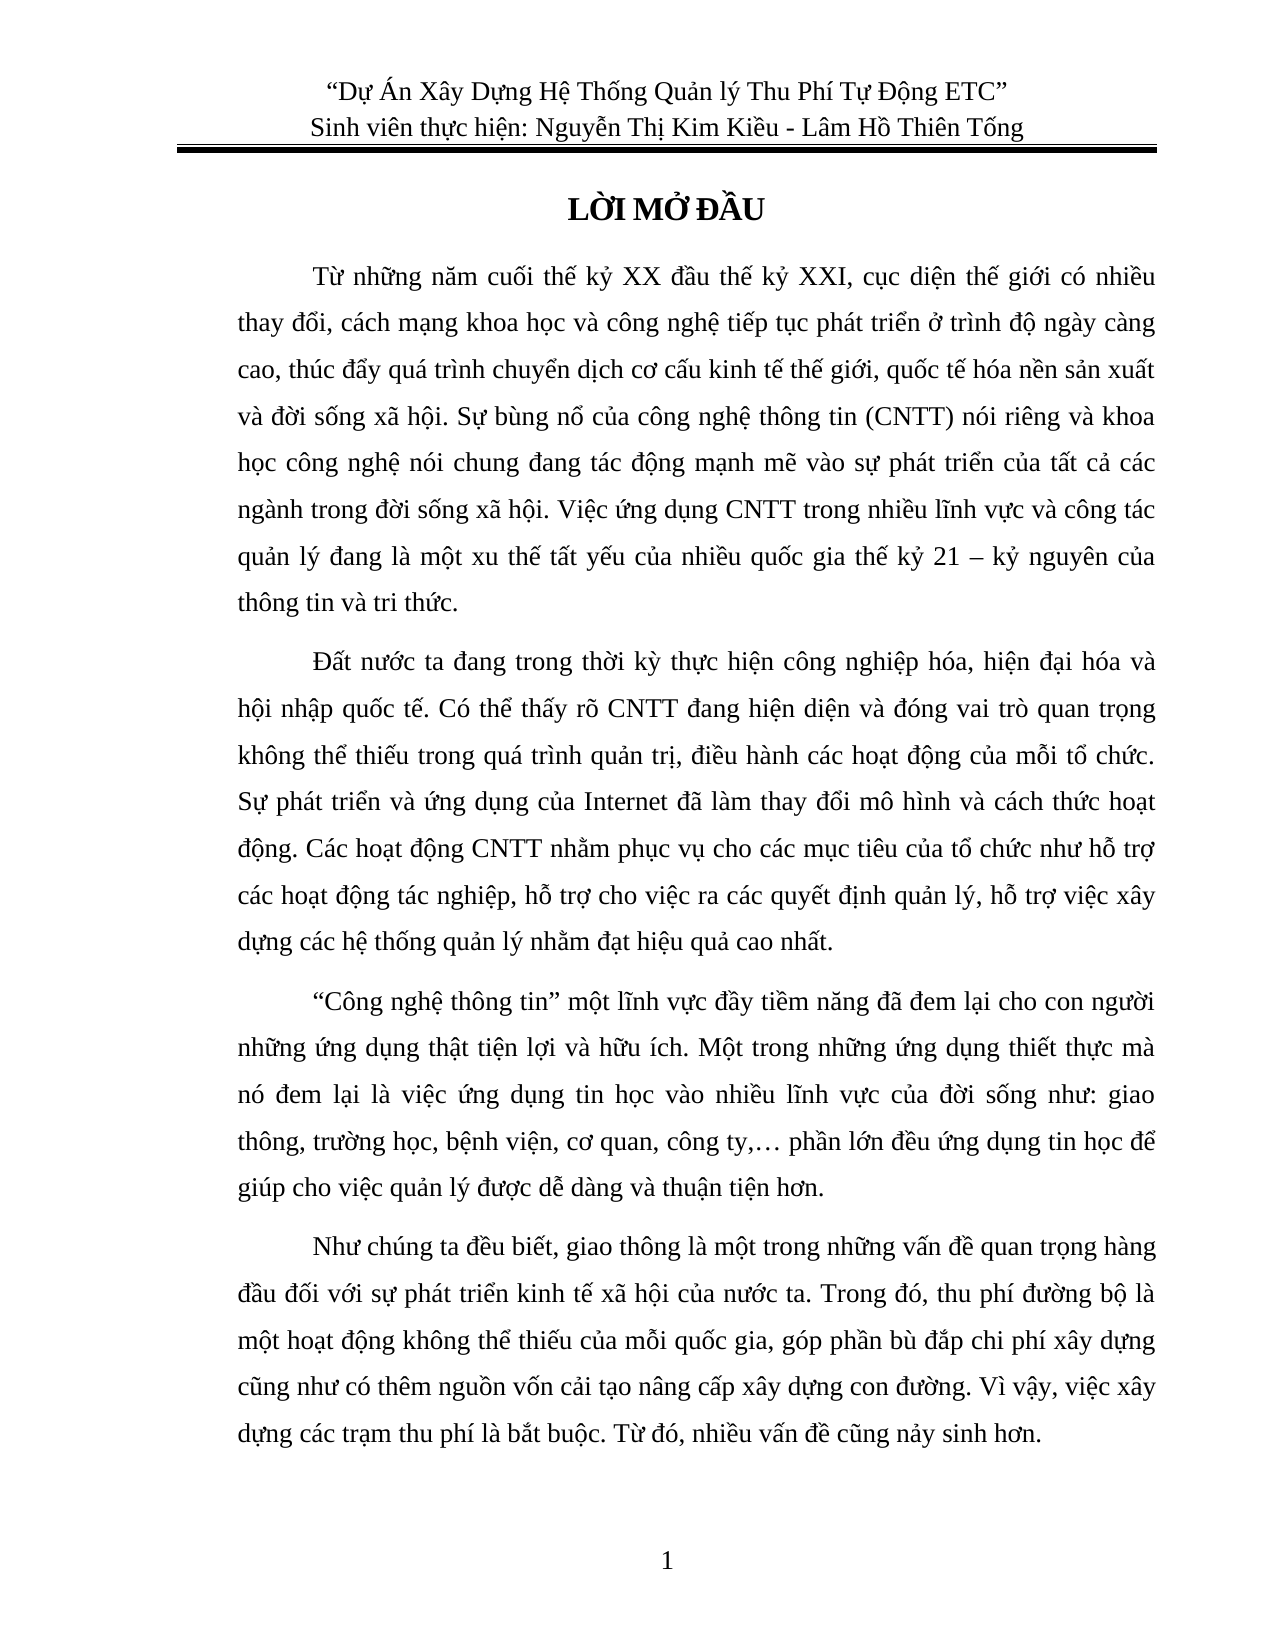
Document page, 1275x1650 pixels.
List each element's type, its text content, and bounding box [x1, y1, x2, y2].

text Từ những năm cuối thế kỷ XX đầu thế kỷ XXI, cục diện thế giới có nhiều thay đổi, cách mạng khoa học và công nghệ tiếp tục phát triển ở trình độ ngày càng cao, thúc đẩy quá trình chuyển dịch cơ cấu kinh tế thế giới, quốc tế hóa nền sản xuất và đời sống xã hội. Sự bùng nổ của công nghệ thông tin (CNTT) nói riêng và khoa học công nghệ nói chung đang tác động mạnh mẽ vào sự phát triển của tất cả các ngành trong đời sống xã hội. Việc ứng dụng CNTT trong nhiều lĩnh vực và công tác quản lý đang là một xu thế tất yếu của nhiều quốc gia thế kỷ 21 – kỷ nguyên của thông tin và tri thức. [237, 260, 1157, 617]
text Đất nước ta đang trong thời kỳ thực hiện công nghiệp hóa, hiện đại hóa và hội nhập quốc tế. Có thể thấy rõ CNTT đang hiện diện và đóng vai trò quan trọng không thể thiếu trong quá trình quản trị, điều hành các hoạt động của mỗi tổ chức. Sự phát triển và ứng dụng của Internet đã làm thay đổi mô hình và cách thức hoạt động. Các hoạt động CNTT nhằm phục vụ cho các mục tiêu của tổ chức như hỗ trợ các hoạt động tác nghiệp, hỗ trợ cho việc ra các quyết định quản lý, hỗ trợ việc xây dựng các hệ thống quản lý nhằm đạt hiệu quả cao nhất. [237, 646, 1157, 957]
text “Công nghệ thông tin” một lĩnh vực đầy tiềm năng đã đem lại cho con người những ứng dụng thật tiện lợi và hữu ích. Một trong những ứng dụng thiết thực mà nó đem lại là việc ứng dụng tin học vào nhiều lĩnh vực của đời sống như: giao thông, trường học, bệnh viện, cơ quan, công ty,… phần lớn đều ứng dụng tin học để giúp cho việc quản lý được dễ dàng và thuận tiện hơn. [237, 985, 1157, 1202]
text LỜI MỞ ĐẦU [177, 190, 1157, 228]
text Như chúng ta đều biết, giao thông là một trong những vấn đề quan trọng hàng đầu đối với sự phát triển kinh tế xã hội của nước ta. Trong đó, thu phí đường bộ là một hoạt động không thể thiếu của mỗi quốc gia, góp phần bù đắp chi phí xây dựng cũng như có thêm nguồn vốn cải tạo nâng cấp xây dựng con đường. Vì vậy, việc xây dựng các trạm thu phí là bắt buộc. Từ đó, nhiều vấn đề cũng nảy sinh hơn. [237, 1231, 1157, 1448]
